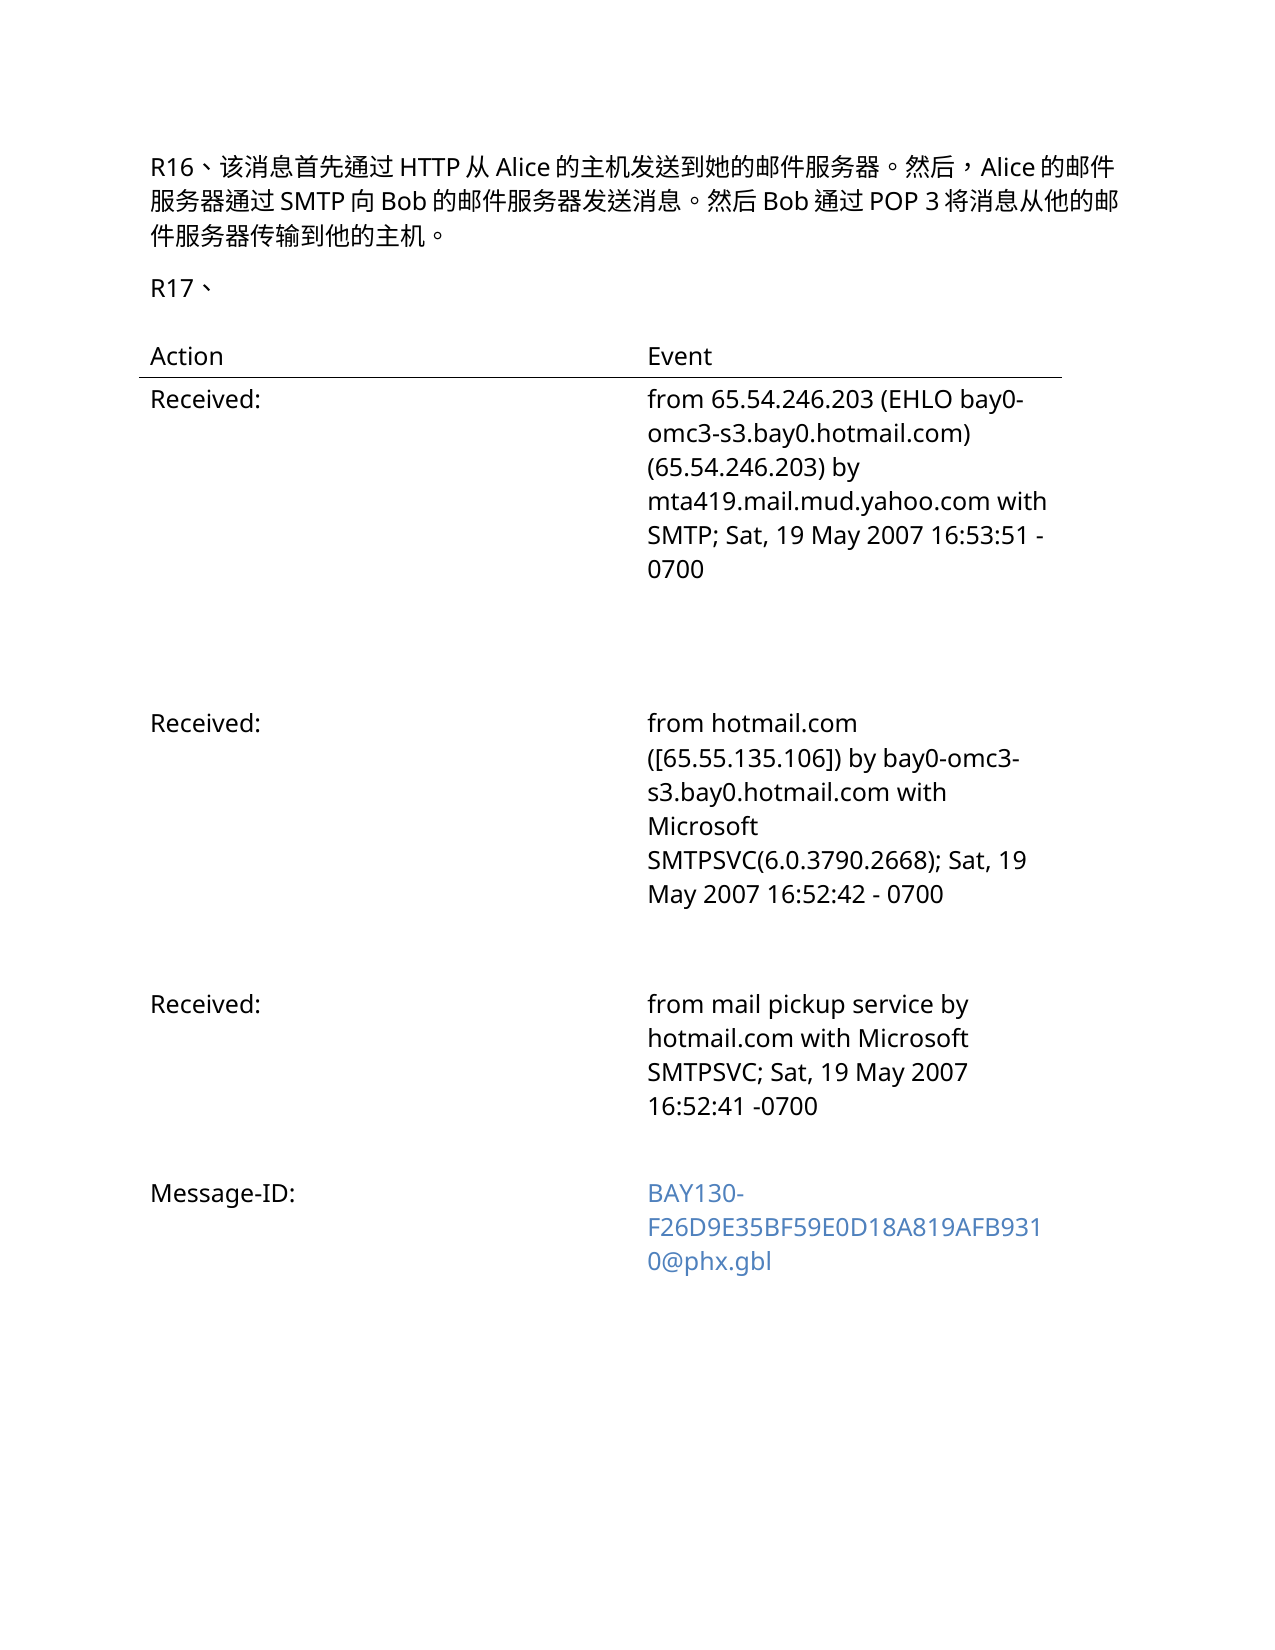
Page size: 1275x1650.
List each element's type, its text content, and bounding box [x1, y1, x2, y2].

table_header Event [636, 324, 1062, 376]
text R16、该消息首先通过HTTP从Alice的主机发送到她的邮件服务器。然后，Alice的邮件服务器通过SMTP向Bob的邮件服务器发送消息。然后Bob通过POP 3将消息从他的邮件服务器传输到他的主机。 [150, 150, 1125, 252]
table_cell from mail pickup service by hotmail.com with Microsoft SMTPSVC; Sat, 19 May 2007 16:52:41 -0700 [636, 983, 1062, 1172]
table_cell from 65.54.246.203 (EHLO bay0-omc3-s3.bay0.hotmail.com) (65.54.246.203) by mta419.mail.mud.yahoo.com with SMTP; Sat, 19 May 2007 16:53:51 -0700 [636, 378, 1062, 702]
table_cell Message-ID: [139, 1172, 636, 1315]
text R17、 [150, 271, 1125, 305]
table_cell from hotmail.com ([65.55.135.106]) by bay0-omc3-s3.bay0.hotmail.com with Microsoft SMTPSVC(6.0.3790.2668); Sat, 19 May 2007 16:52:42 - 0700 [636, 703, 1062, 982]
table_cell Received: [139, 378, 636, 702]
table_cell Received: [139, 983, 636, 1172]
table_cell Received: [139, 703, 636, 982]
table_cell BAY130-F26D9E35BF59E0D18A819AFB9310@phx.gbl [636, 1172, 1062, 1315]
table_header Action [139, 324, 636, 376]
